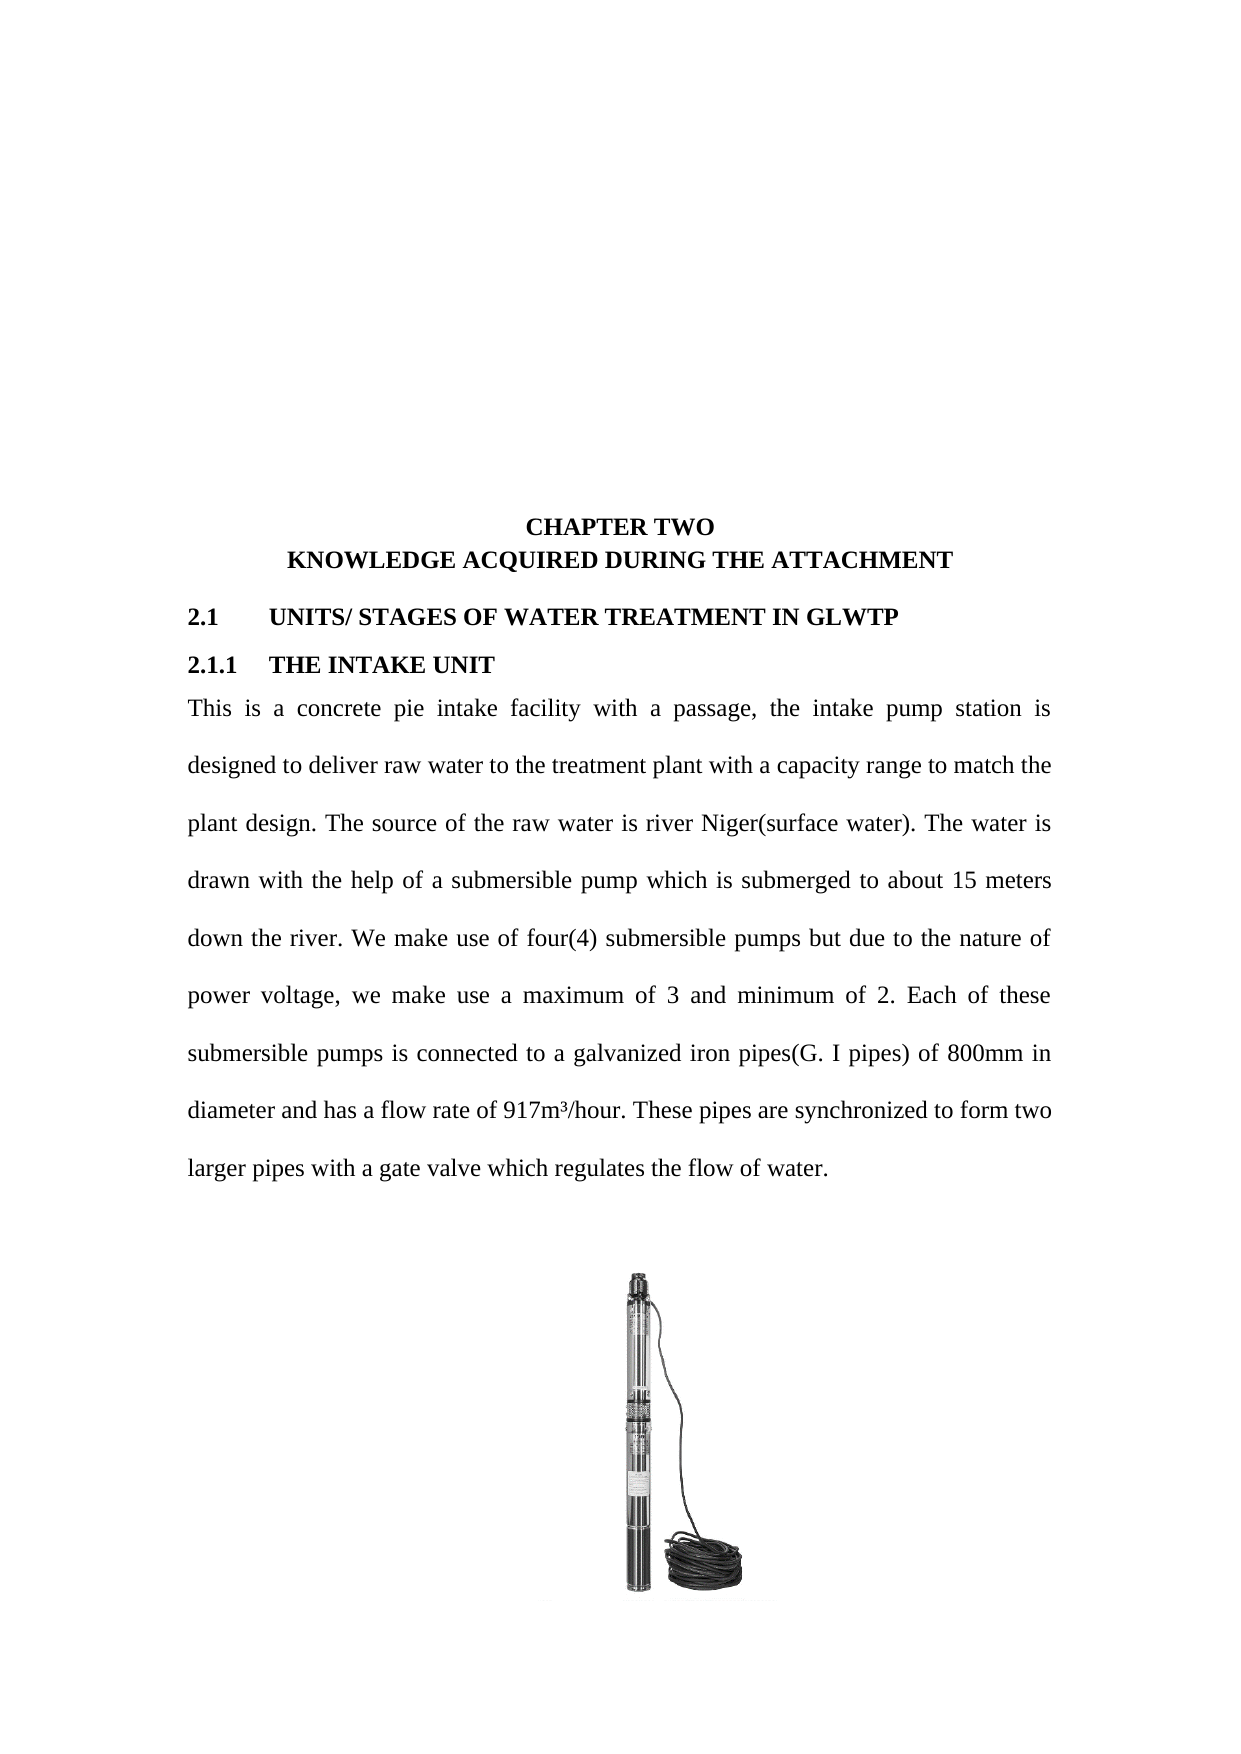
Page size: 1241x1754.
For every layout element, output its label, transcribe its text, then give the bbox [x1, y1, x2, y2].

text 2.1 UNITS/ STAGES OF WATER TREATMENT IN GLWTP [187, 602, 1053, 631]
text CHAPTER TWO [187, 512, 1053, 541]
text KNOWLEDGE ACQUIRED DURING THE ATTACHMENT [187, 545, 1053, 574]
text 2.1.1 THE INTAKE UNIT [187, 650, 1053, 678]
text This is a concrete pie intake facility with a passage, the intake pump station is designed to deliver raw water to the treatment plant with a capacity range to match the plant design. The source of the raw water is river Niger(surface water). The water is drawn with the help of a submersible pump which is submerged to about 15 meters down the river. We make use of four(4) submersible pumps but due to the nature of power voltage, we make use a maximum of 3 and minimum of 2. Each of these submersible pumps is connected to a galvanized iron pipes(G. I pipes) of 800mm in diameter and has a flow rate of 917m³/hour. These pipes are synchronized to form two larger pipes with a gate valve which regulates the flow of water. [187, 693, 1053, 1182]
picture [536, 1267, 779, 1601]
